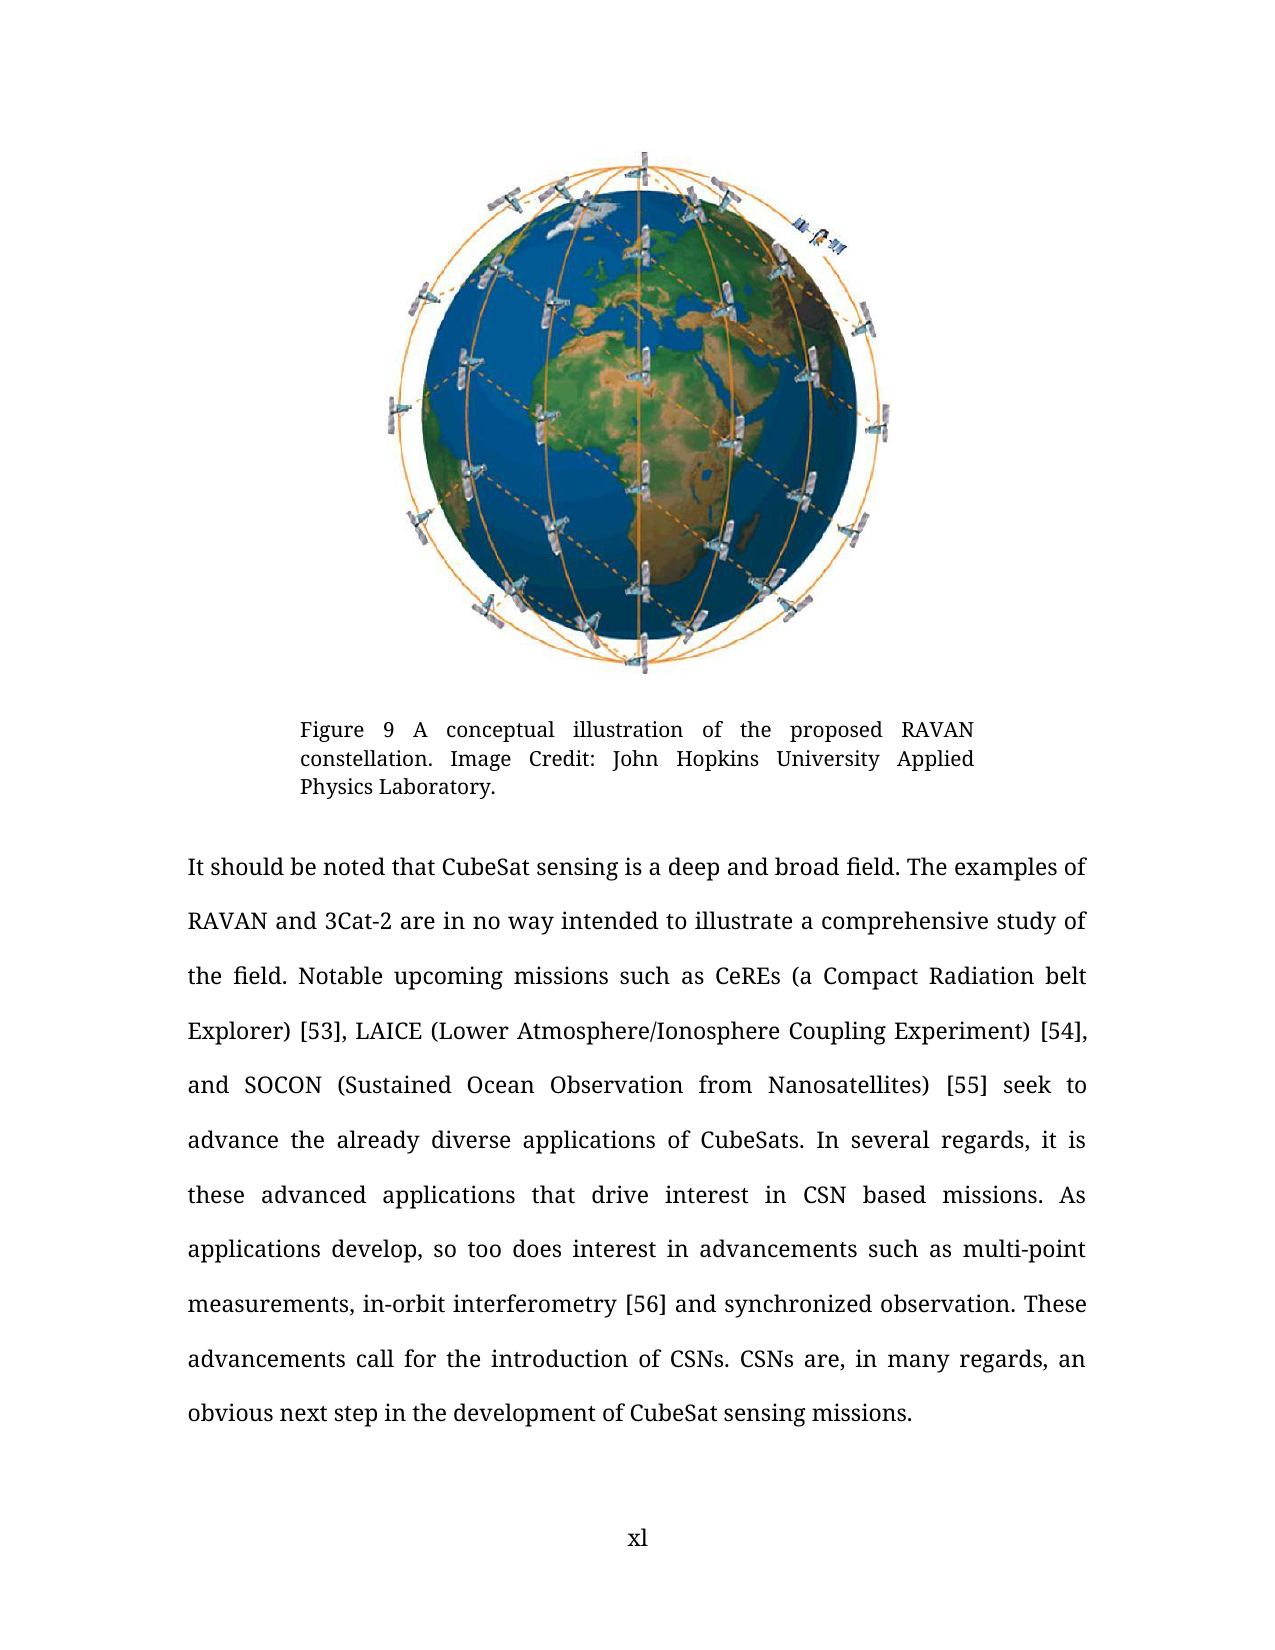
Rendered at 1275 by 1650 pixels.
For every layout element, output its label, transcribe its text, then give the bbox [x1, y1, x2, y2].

text Figure 9 A conceptual illustration of the proposed RAVAN constellation. Image Credit: John Hopkins University Applied Physics Laboratory. [300, 715, 975, 801]
text It should be noted that CubeSat sensing is a deep and broad field. The examples of RAVAN and 3Cat-2 are in no way intended to illustrate a comprehensive study of the field. Notable upcoming missions such as CeREs (a Compact Radiation belt Explorer) [53], LAICE (Lower Atmosphere/Ionosphere Coupling Experiment) [54], and SOCON (Sustained Ocean Observation from Nanosatellites) [55] seek to advance the already diverse applications of CubeSats. In several regards, it is these advanced applications that drive interest in CSN based missions. As applications develop, so too does interest in advancements such as multi-point measurements, in-orbit interferometry [56] and synchronized observation. These advancements call for the introduction of CSNs. CSNs are, in many regards, an obvious next step in the development of CubeSat sensing missions. [187, 851, 1087, 1429]
picture [383, 150, 892, 676]
